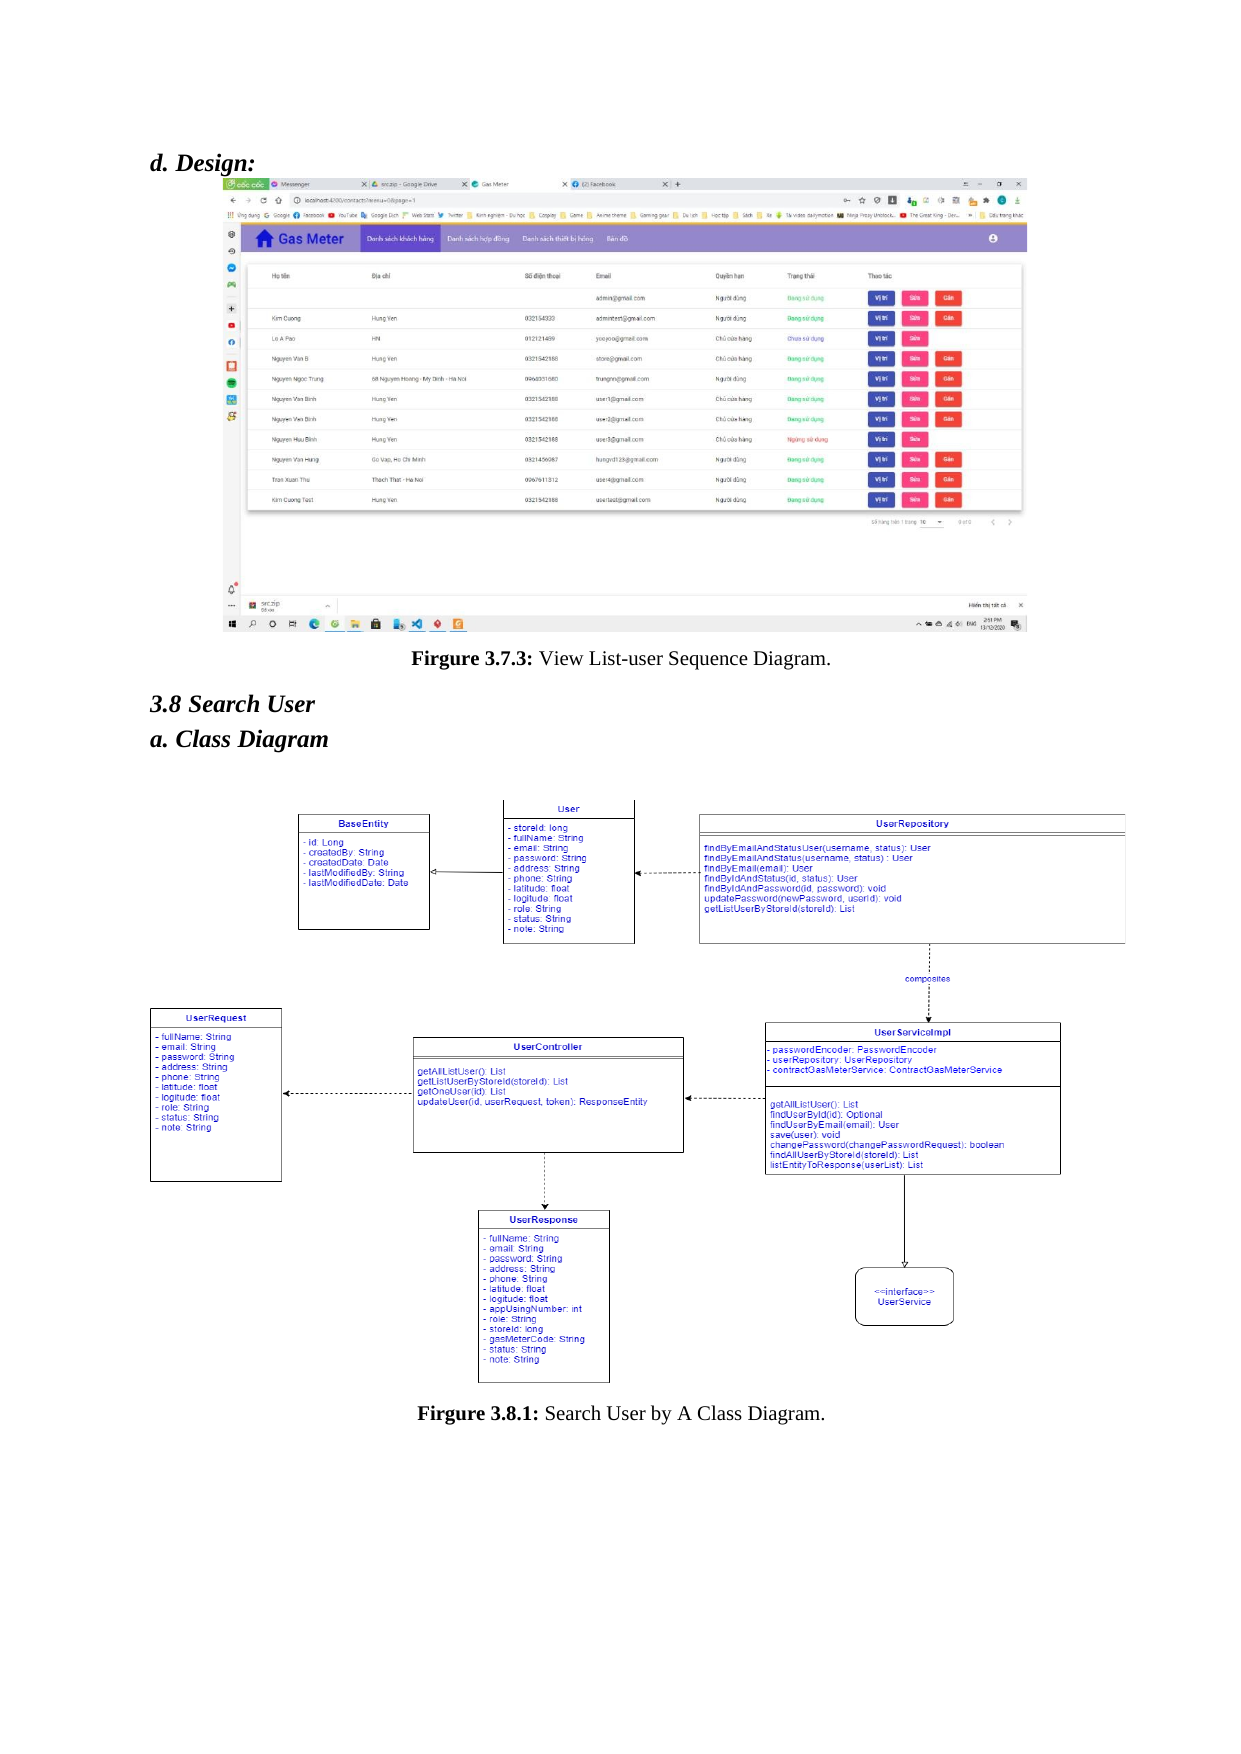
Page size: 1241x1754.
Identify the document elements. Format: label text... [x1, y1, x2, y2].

text Firgure 3.8.1: Search User by A Class Diagram. [417, 1401, 1215, 1425]
subtitle Search User [150, 689, 1215, 718]
subtitle Design: [150, 148, 1215, 177]
subtitle Class Diagram [150, 724, 1215, 753]
text Firgure 3.7.3: View List-user Sequence Diagram. [411, 646, 1215, 670]
picture [222, 178, 1028, 632]
picture [150, 800, 1125, 1383]
